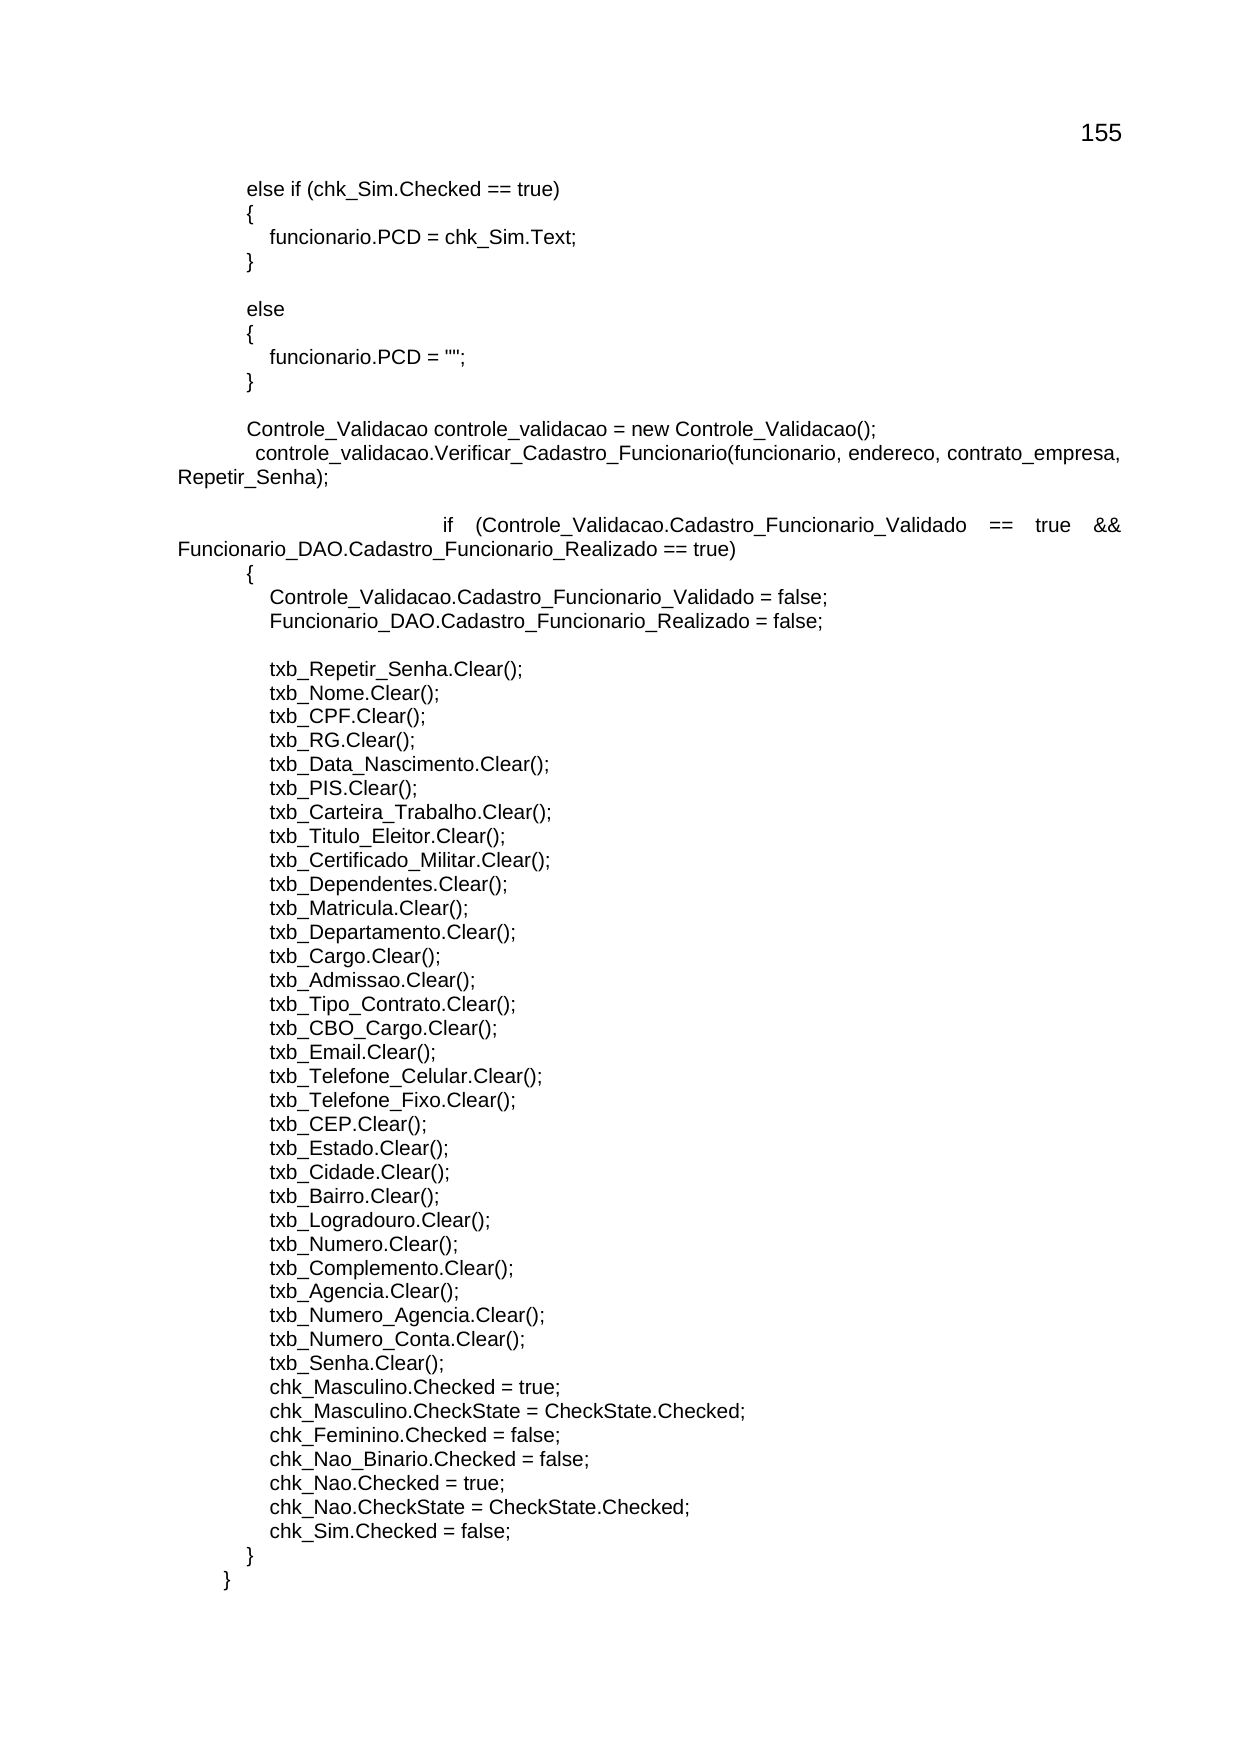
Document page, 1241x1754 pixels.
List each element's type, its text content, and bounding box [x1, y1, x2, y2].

text chk_Sim.Checked = false; [177, 1519, 1122, 1543]
text txb_Departamento.Clear(); [177, 920, 1122, 944]
text } [177, 249, 1122, 273]
text txb_Tipo_Contrato.Clear(); [177, 992, 1122, 1016]
text Funcionario_DAO.Cadastro_Funcionario_Realizado = false; [177, 608, 1122, 632]
text txb_Complemento.Clear(); [177, 1255, 1122, 1279]
text txb_Cidade.Clear(); [177, 1159, 1122, 1183]
text txb_Data_Nascimento.Clear(); [177, 752, 1122, 776]
text chk_Feminino.Checked = false; [177, 1423, 1122, 1447]
text { [177, 201, 1122, 225]
text txb_Admissao.Clear(); [177, 968, 1122, 992]
text txb_CBO_Cargo.Clear(); [177, 1016, 1122, 1040]
text else [177, 297, 1122, 321]
text controle_validacao.Verificar_Cadastro_Funcionario(funcionario, endereco, contrato_empresa, Repetir_Senha); [177, 441, 1122, 489]
text txb_Carteira_Trabalho.Clear(); [177, 800, 1122, 824]
text txb_Nome.Clear(); [177, 680, 1122, 704]
text { [177, 561, 1122, 584]
text } [177, 1543, 1122, 1567]
text txb_CPF.Clear(); [177, 704, 1122, 728]
text txb_Numero_Conta.Clear(); [177, 1327, 1122, 1351]
text txb_Bairro.Clear(); [177, 1183, 1122, 1207]
text txb_Agencia.Clear(); [177, 1279, 1122, 1303]
text txb_Numero_Agencia.Clear(); [177, 1303, 1122, 1327]
text txb_Dependentes.Clear(); [177, 872, 1122, 896]
text } [177, 1567, 1122, 1591]
text { [177, 321, 1122, 345]
text txb_Certificado_Militar.Clear(); [177, 848, 1122, 872]
text txb_PIS.Clear(); [177, 776, 1122, 800]
text txb_Titulo_Eleitor.Clear(); [177, 824, 1122, 848]
text txb_Matricula.Clear(); [177, 896, 1122, 920]
text txb_Telefone_Fixo.Clear(); [177, 1088, 1122, 1112]
text txb_Email.Clear(); [177, 1040, 1122, 1064]
text Controle_Validacao.Cadastro_Funcionario_Validado = false; [177, 584, 1122, 608]
text chk_Nao_Binario.Checked = false; [177, 1447, 1122, 1471]
text txb_Logradouro.Clear(); [177, 1207, 1122, 1231]
text txb_Senha.Clear(); [177, 1351, 1122, 1375]
text chk_Nao.Checked = true; [177, 1471, 1122, 1495]
text } [177, 369, 1122, 393]
text Controle_Validacao controle_validacao = new Controle_Validacao(); [177, 417, 1122, 441]
text txb_Telefone_Celular.Clear(); [177, 1064, 1122, 1088]
text funcionario.PCD = ""; [177, 345, 1122, 369]
text txb_Cargo.Clear(); [177, 944, 1122, 968]
text if (Controle_Validacao.Cadastro_Funcionario_Validado == true && Funcionario_DAO.Cadastro_Funcionario_Realizado == true) [177, 513, 1122, 561]
text txb_Numero.Clear(); [177, 1231, 1122, 1255]
text txb_Estado.Clear(); [177, 1136, 1122, 1159]
text funcionario.PCD = chk_Sim.Text; [177, 225, 1122, 249]
text chk_Nao.CheckState = CheckState.Checked; [177, 1495, 1122, 1519]
text chk_Masculino.Checked = true; [177, 1375, 1122, 1399]
text txb_Repetir_Senha.Clear(); [177, 656, 1122, 680]
text txb_RG.Clear(); [177, 728, 1122, 752]
text chk_Masculino.CheckState = CheckState.Checked; [177, 1399, 1122, 1423]
text else if (chk_Sim.Checked == true) [177, 177, 1122, 201]
text txb_CEP.Clear(); [177, 1112, 1122, 1136]
